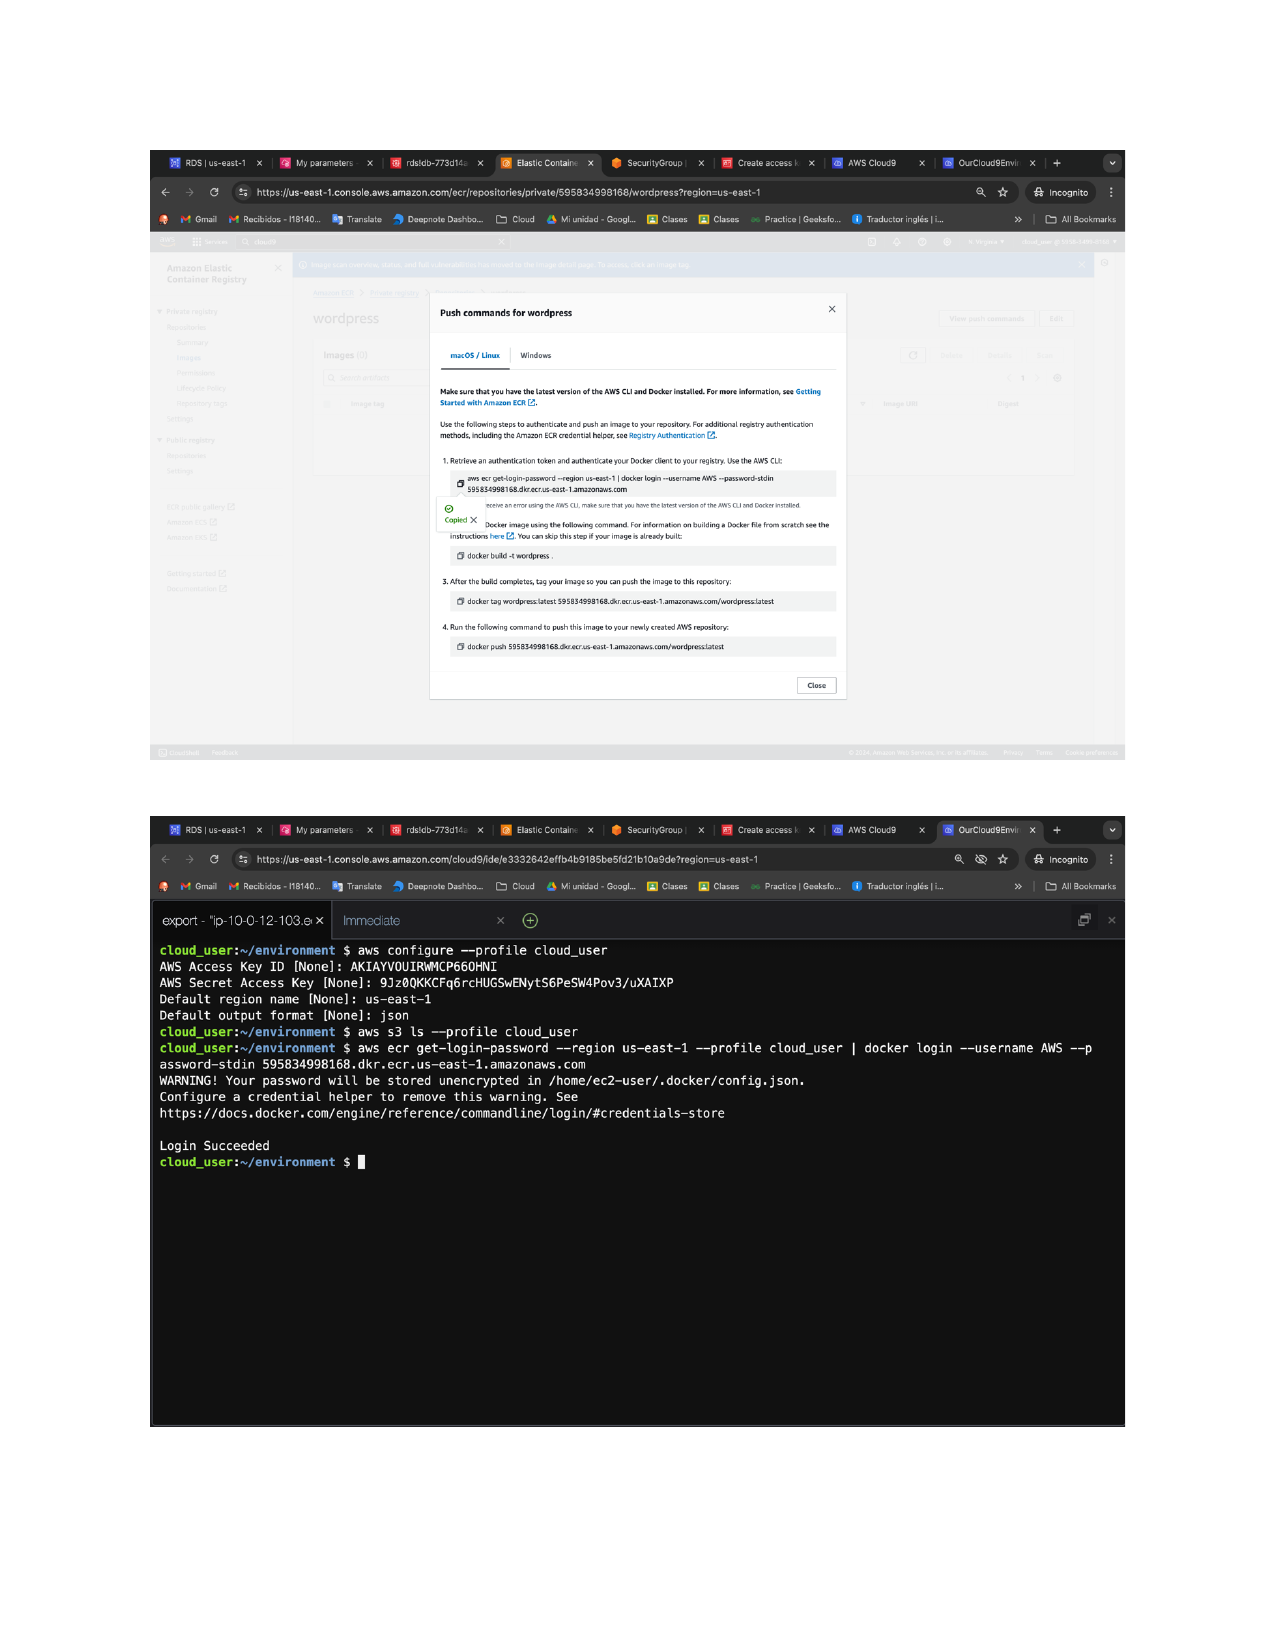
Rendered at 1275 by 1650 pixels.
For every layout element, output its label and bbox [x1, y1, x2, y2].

picture [150, 816, 1125, 1427]
picture [150, 150, 1125, 760]
